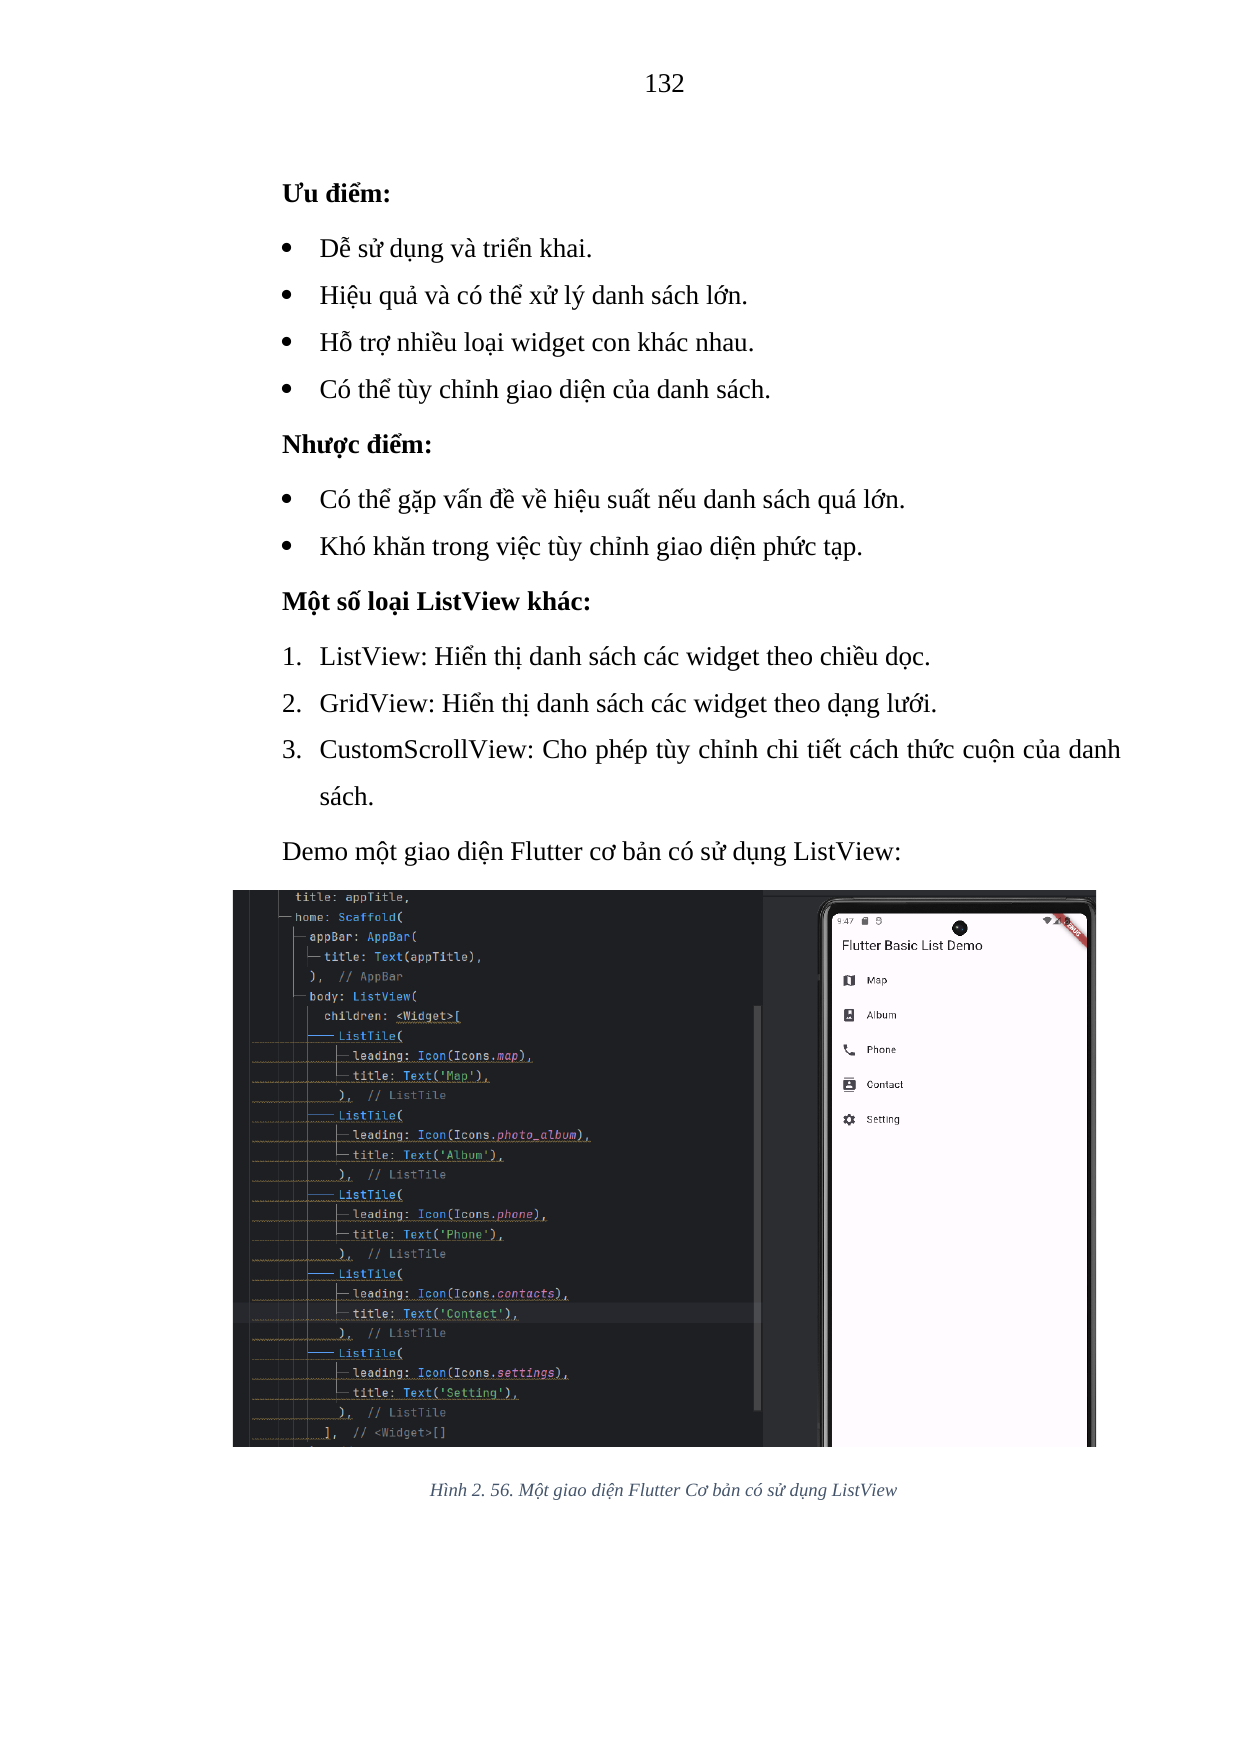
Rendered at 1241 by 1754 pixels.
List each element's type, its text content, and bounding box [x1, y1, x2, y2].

list CustomScrollView: Cho phép tùy chỉnh chi tiết cách thức cuộn của danh sách. [282, 733, 1122, 811]
list ListView: Hiển thị danh sách các widget theo chiều dọc. [282, 640, 1122, 671]
text Demo một giao diện Flutter cơ bản có sử dụng ListView: [282, 835, 1122, 866]
text Hình 2. 56. Một giao diện Flutter Cơ bản có sử dụng ListView [207, 1479, 1122, 1500]
list Dễ sử dụng và triển khai. [282, 232, 1122, 263]
list Hiệu quả và có thể xử lý danh sách lớn. [282, 279, 1122, 310]
text Một số loại ListView khác: [282, 585, 1122, 616]
list GridView: Hiển thị danh sách các widget theo dạng lưới. [282, 687, 1122, 718]
list Hỗ trợ nhiều loại widget con khác nhau. [282, 326, 1122, 357]
text Nhược điểm: [207, 428, 1122, 459]
list Có thể gặp vấn đề về hiệu suất nếu danh sách quá lớn. [282, 483, 1122, 514]
picture [232, 890, 1097, 1447]
list Khó khăn trong việc tùy chỉnh giao diện phức tạp. [282, 530, 1122, 561]
text Ưu điểm: [207, 177, 1122, 208]
list Có thể tùy chỉnh giao diện của danh sách. [282, 373, 1122, 404]
